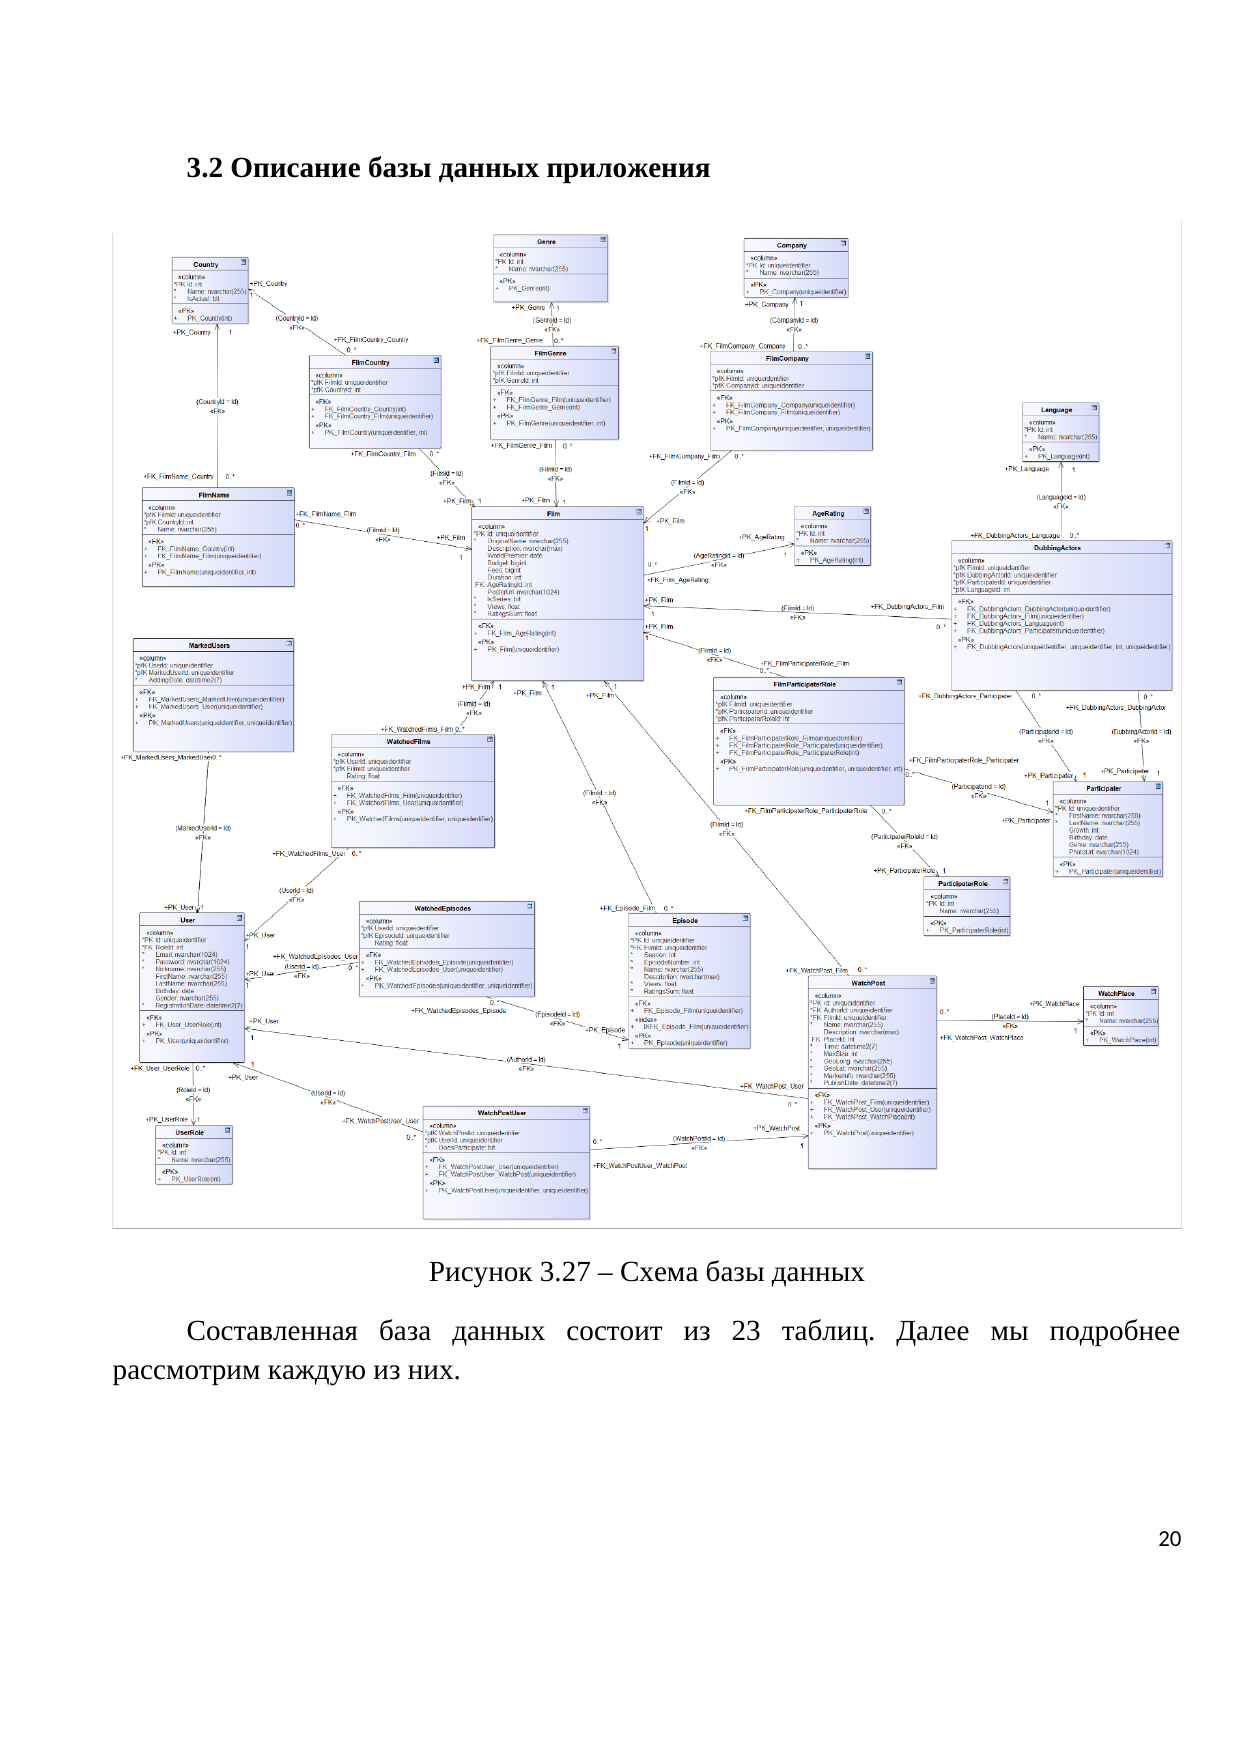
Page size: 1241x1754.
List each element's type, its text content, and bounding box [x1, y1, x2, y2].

subtitle 3.2 Описание базы данных приложения [186, 150, 1181, 183]
text Составленная база данных состоит из 23 таблиц. Далее мы подробнее рассмотрим каждую из них. [112, 1313, 1181, 1385]
picture [112, 221, 1182, 1229]
text Рисунок 3.27 – Схема базы данных [112, 1254, 1181, 1287]
